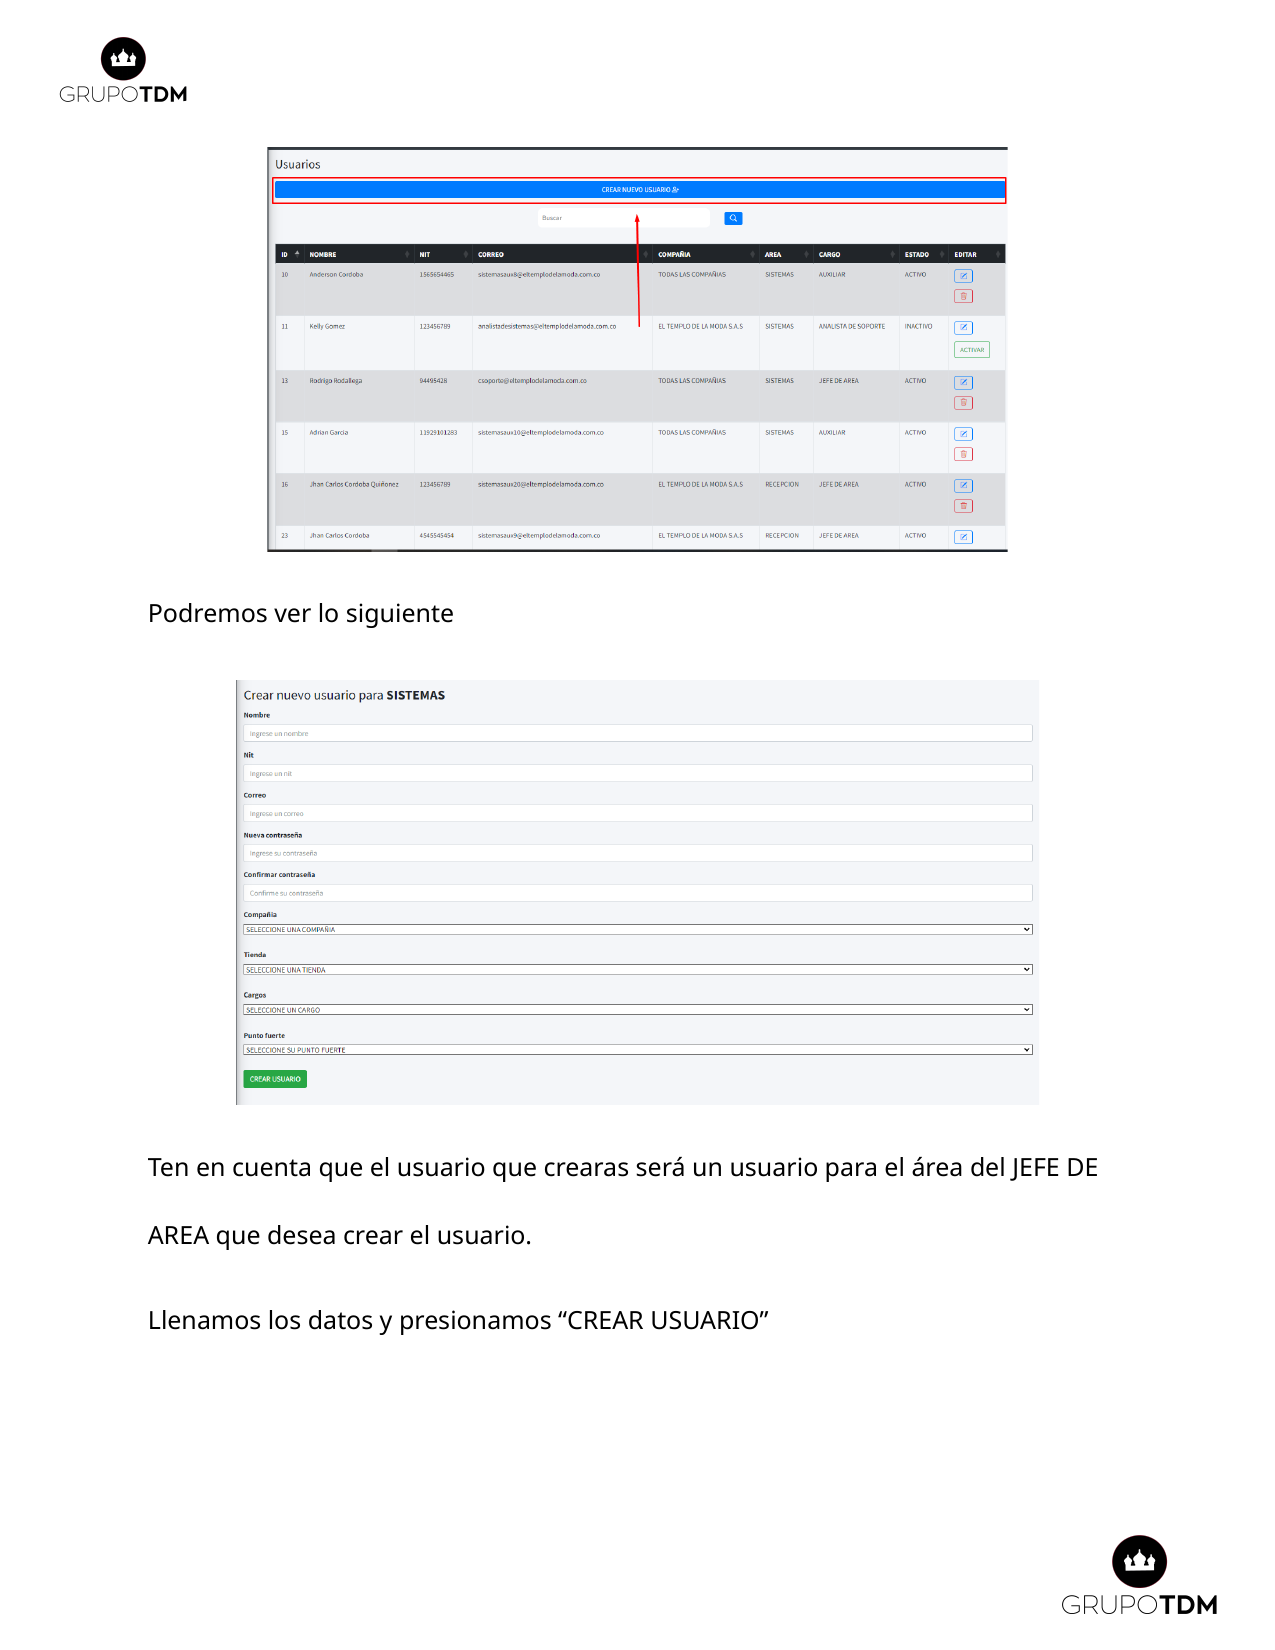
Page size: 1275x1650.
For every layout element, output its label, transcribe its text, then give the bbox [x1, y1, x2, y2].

text Podremos ver lo siguiente [148, 596, 1127, 630]
picture [236, 680, 1040, 1105]
picture [1054, 1527, 1227, 1622]
text Ten en cuenta que el usuario que crearas será un usuario para el área del JEFE DE AREA que desea crear el usuario. [148, 1150, 1127, 1252]
picture [51, 29, 196, 108]
text Llenamos los datos y presionamos “CREAR USUARIO” [148, 1303, 1127, 1337]
picture [267, 147, 1008, 552]
